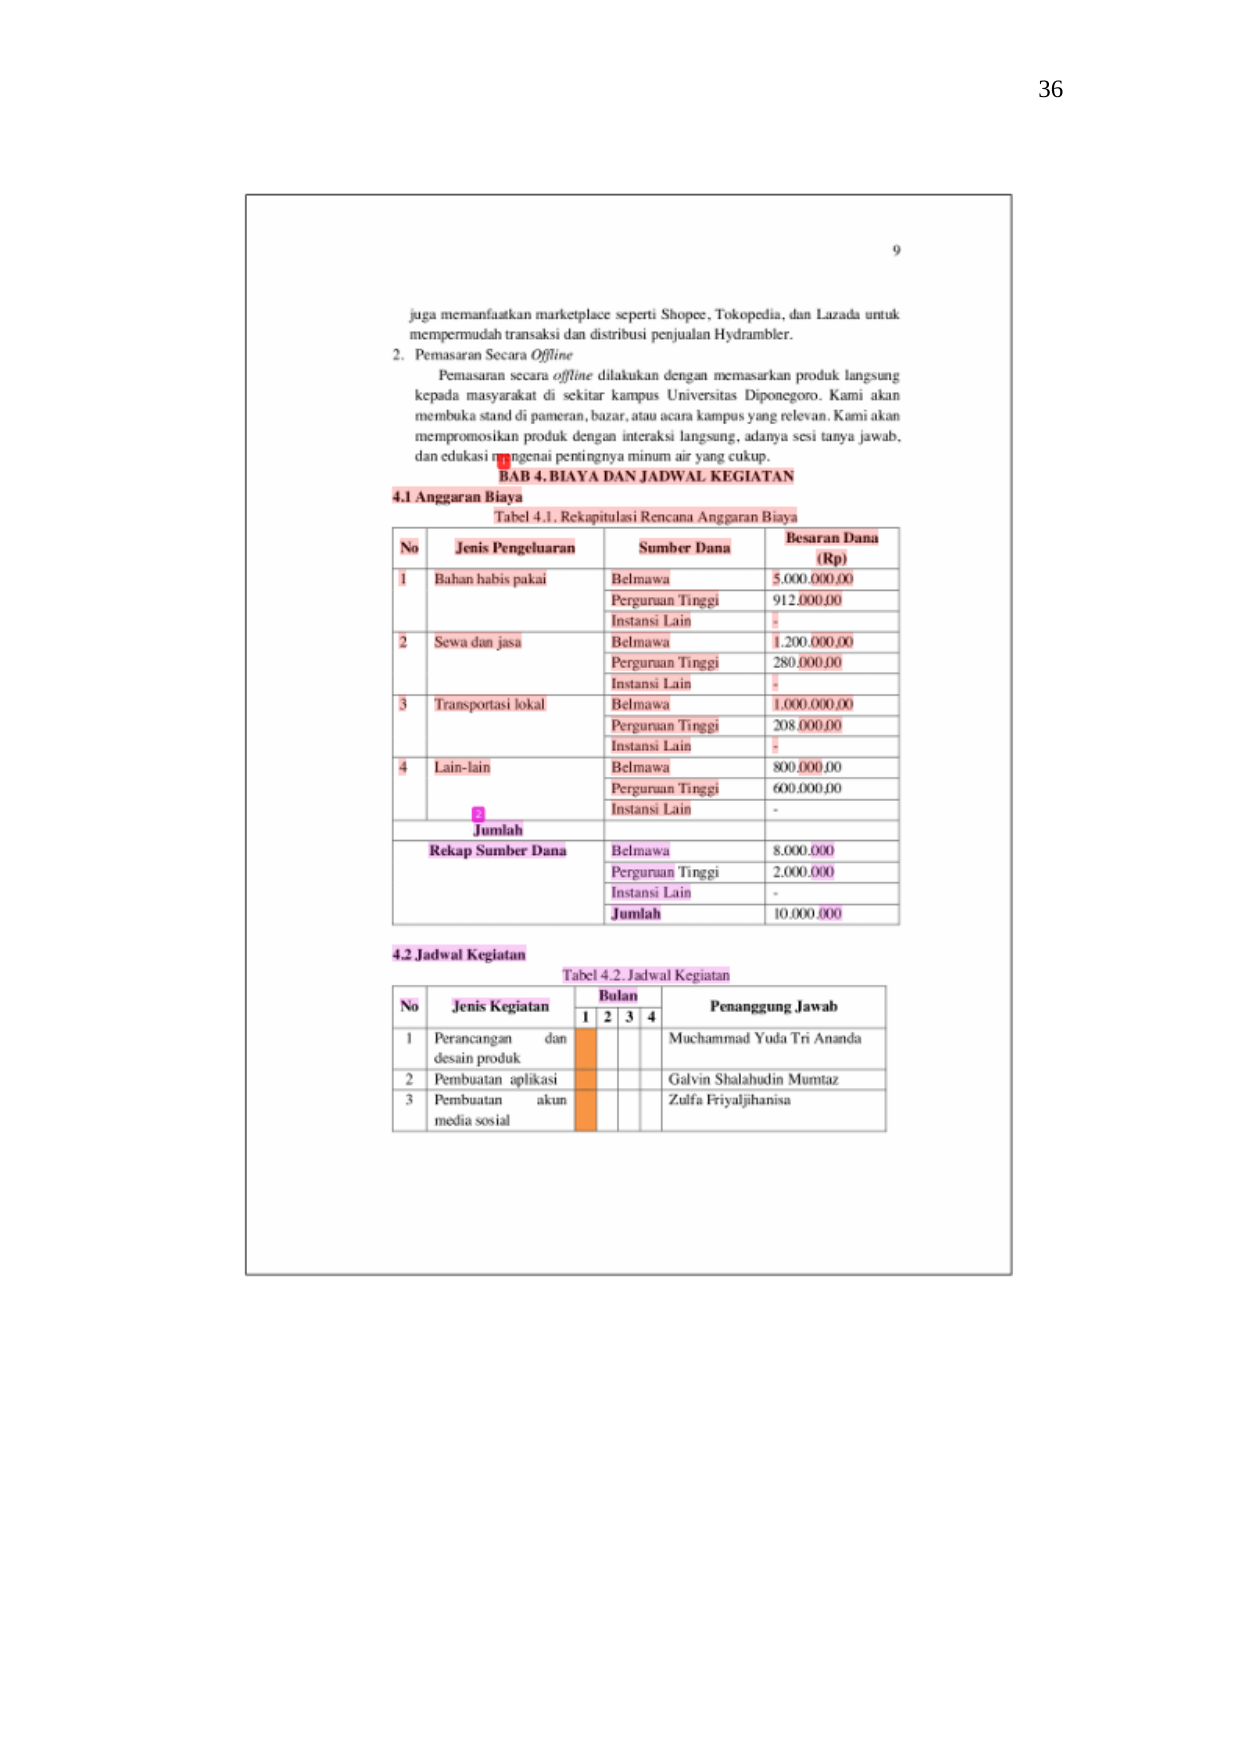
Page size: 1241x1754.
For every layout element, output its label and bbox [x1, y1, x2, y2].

picture [236, 177, 1024, 1306]
